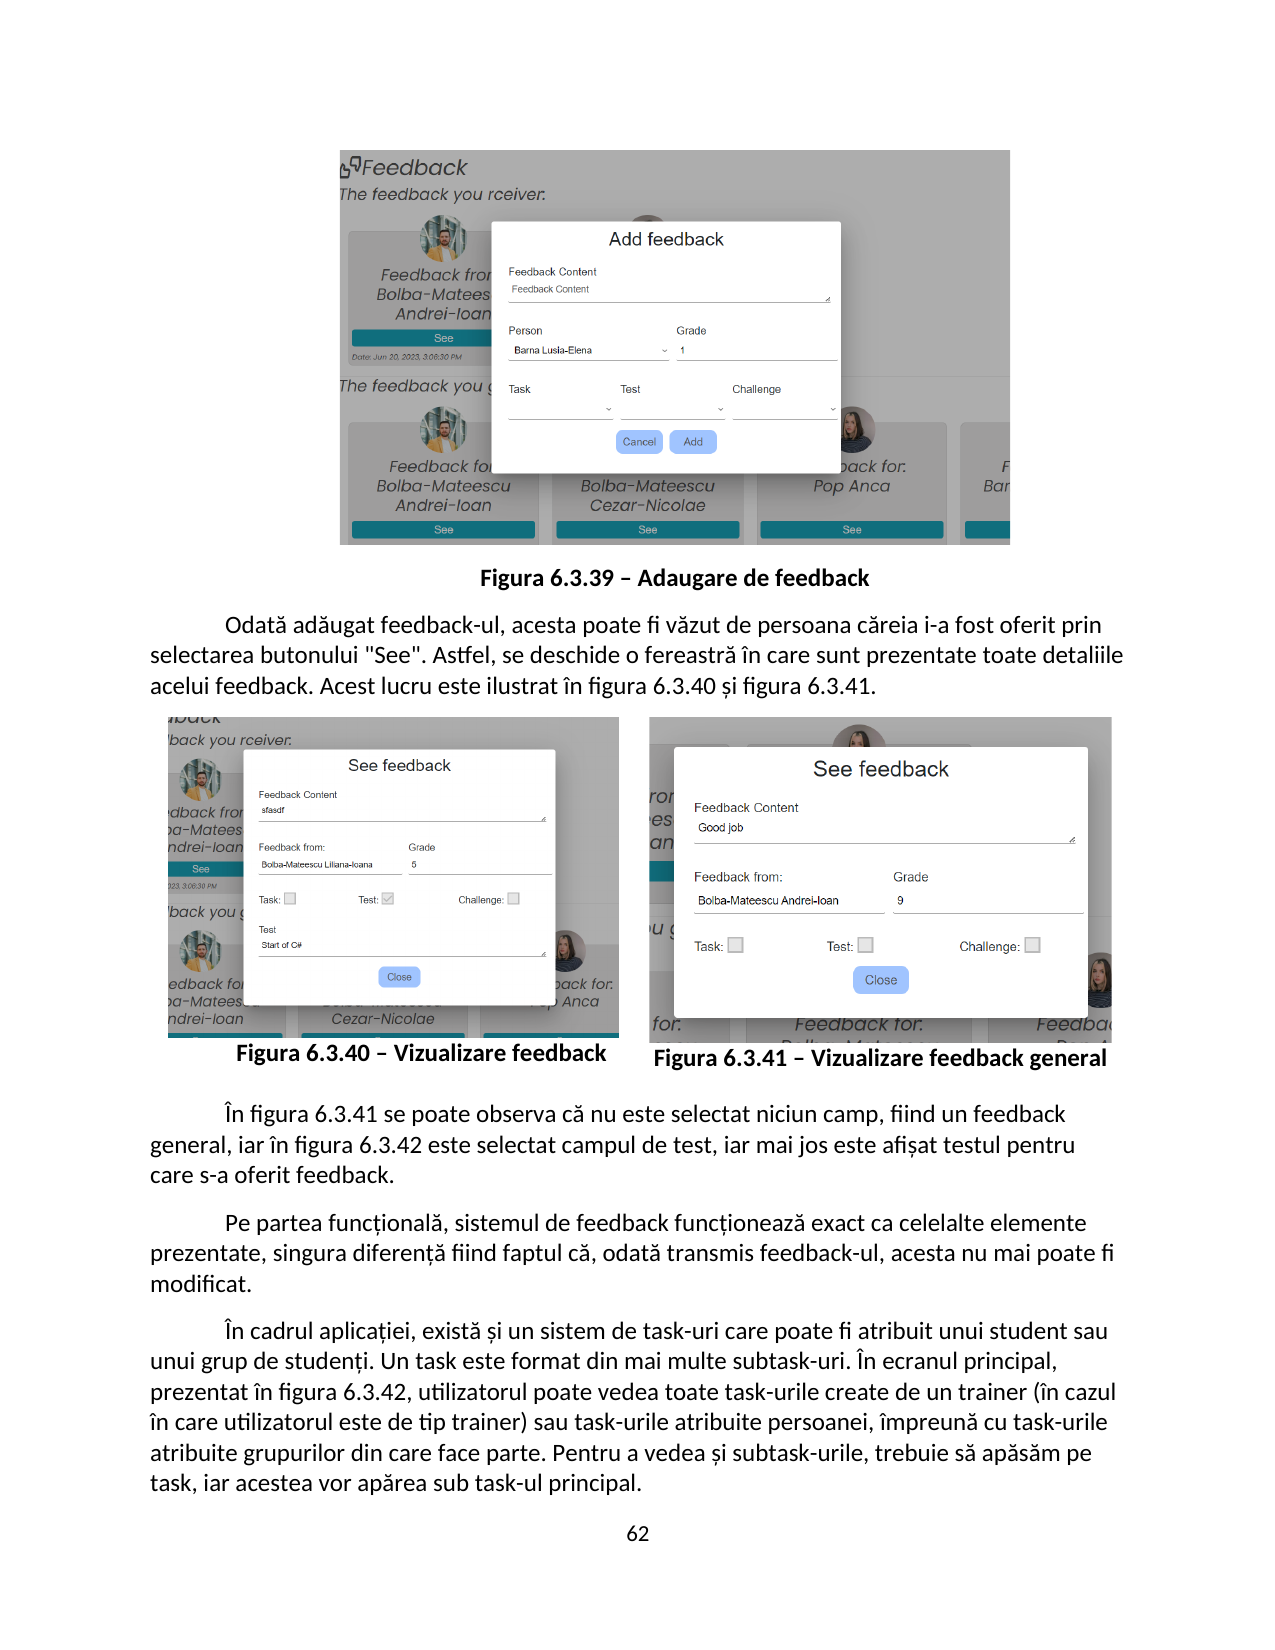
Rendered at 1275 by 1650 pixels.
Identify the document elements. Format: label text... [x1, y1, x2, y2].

picture [649, 717, 1112, 1043]
text Pe partea funcțională, sistemul de feedback funcționează exact ca celelalte elemente prezentate, singura diferență fiind faptul că, odată transmis feedback-ul, acesta nu mai poate fi modificat. [150, 1207, 1125, 1298]
text În cadrul aplicației, există și un sistem de task-uri care poate fi atribuit unui student sau unui grup de studenți. Un task este format din mai multe subtask-uri. În ecranul principal, prezentat în figura 6.3.42, utilizatorul poate vedea toate task-urile create de un trainer (în cazul în care utilizatorul este de tip trainer) sau task-urile atribuite persoanei, împreună cu task-urile atribuite grupurilor din care face parte. Pentru a vedea și subtask-urile, trebuie să apăsăm pe task, iar acestea vor apărea sub task-ul principal. [150, 1315, 1125, 1498]
text Odată adăugat feedback-ul, acesta poate fi văzut de persoana căreia i-a fost oferit prin selectarea butonului "See". Astfel, se deschide o fereastră în care sunt prezentate toate detaliile acelui feedback. Acest lucru este ilustrat în figura 6.3.40 și figura 6.3.41. [150, 609, 1125, 700]
table_header Figura 6.3.40 – Vizualizare feedback [150, 717, 637, 1098]
table_header Figura 6.3.41 – Vizualizare feedback general [637, 717, 1124, 1098]
text În figura 6.3.41 se poate observa că nu este selectat niciun camp, fiind un feedback general, iar în figura 6.3.42 este selectat campul de test, iar mai jos este afișat testul pentru care s-a oferit feedback. [150, 1098, 1125, 1190]
picture [168, 717, 619, 1038]
text Figura 6.3.39 – Adaugare de feedback [150, 562, 1125, 592]
picture [339, 150, 1011, 545]
